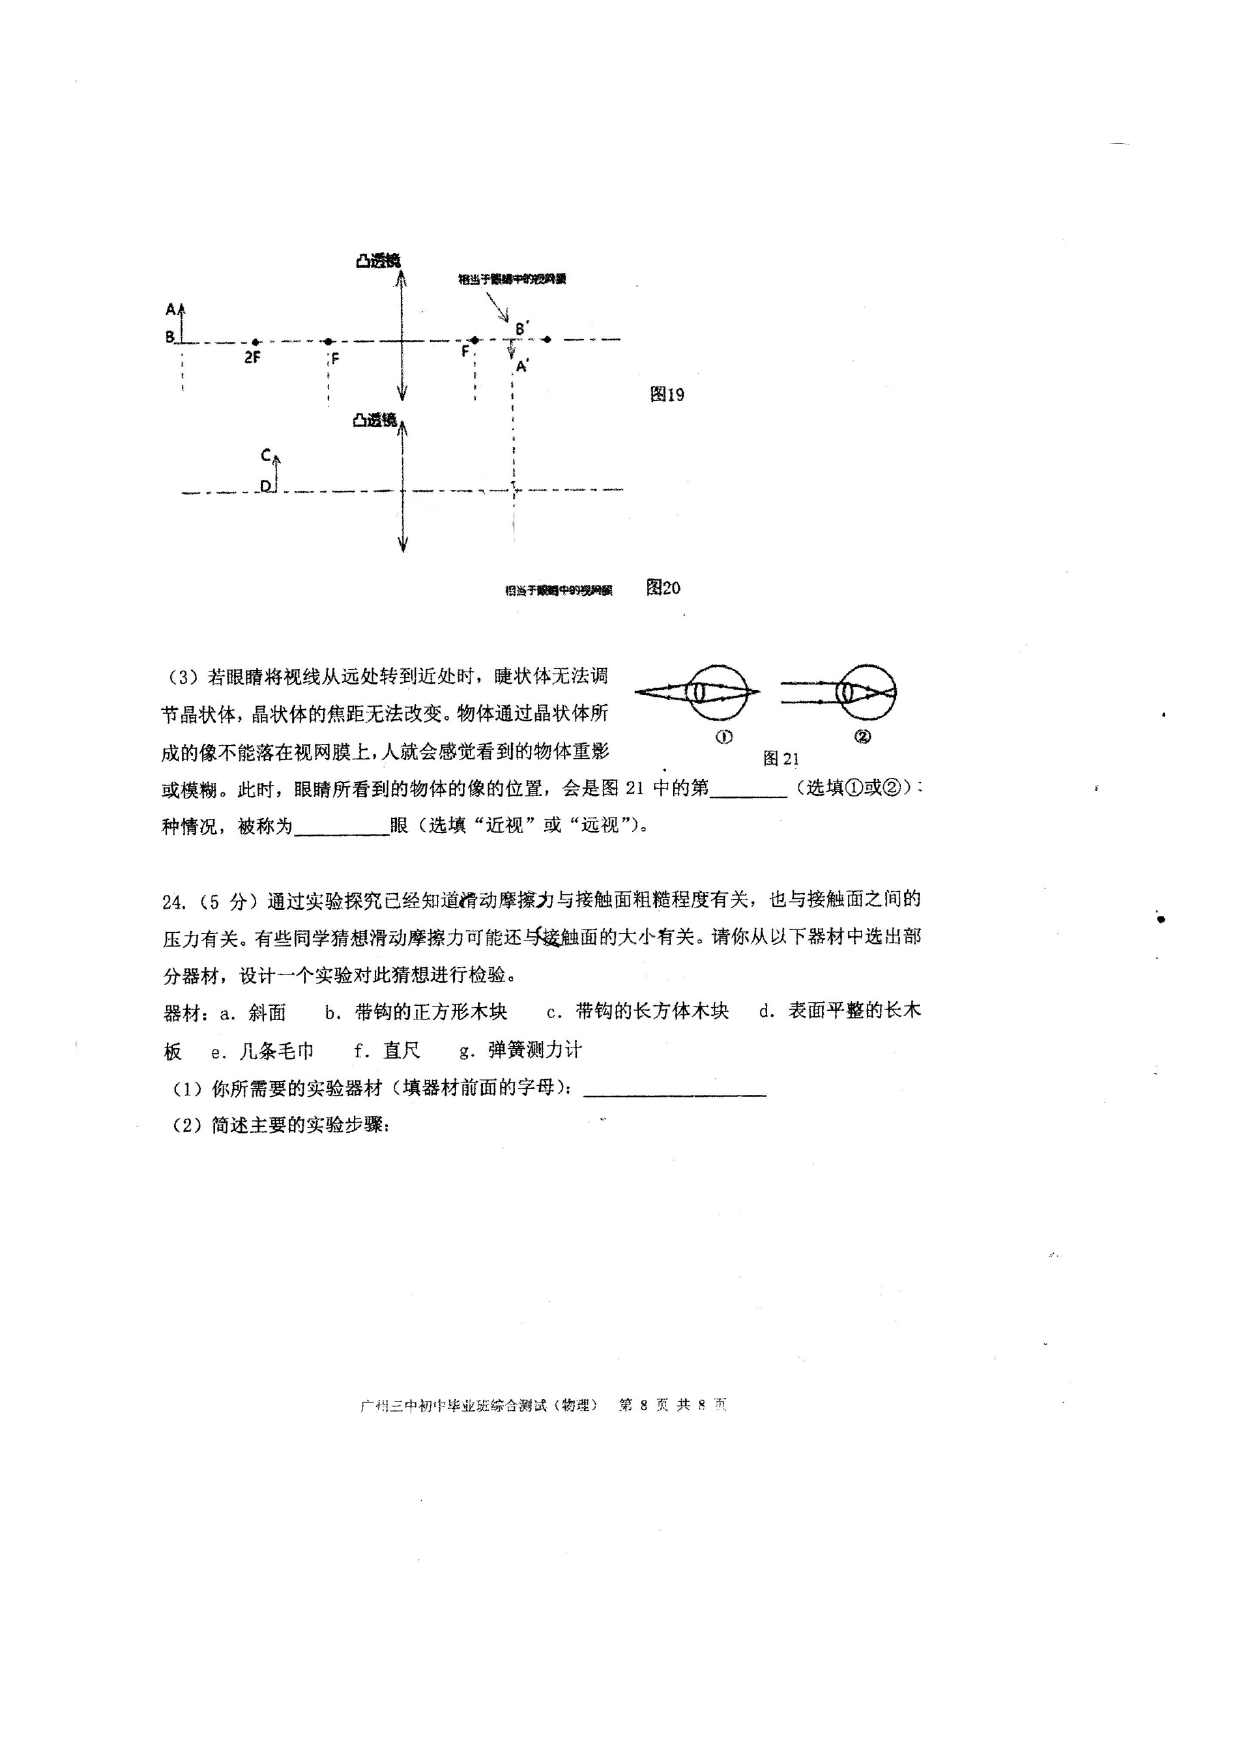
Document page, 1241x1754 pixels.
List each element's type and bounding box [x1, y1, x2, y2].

picture [75, 80, 1166, 1594]
